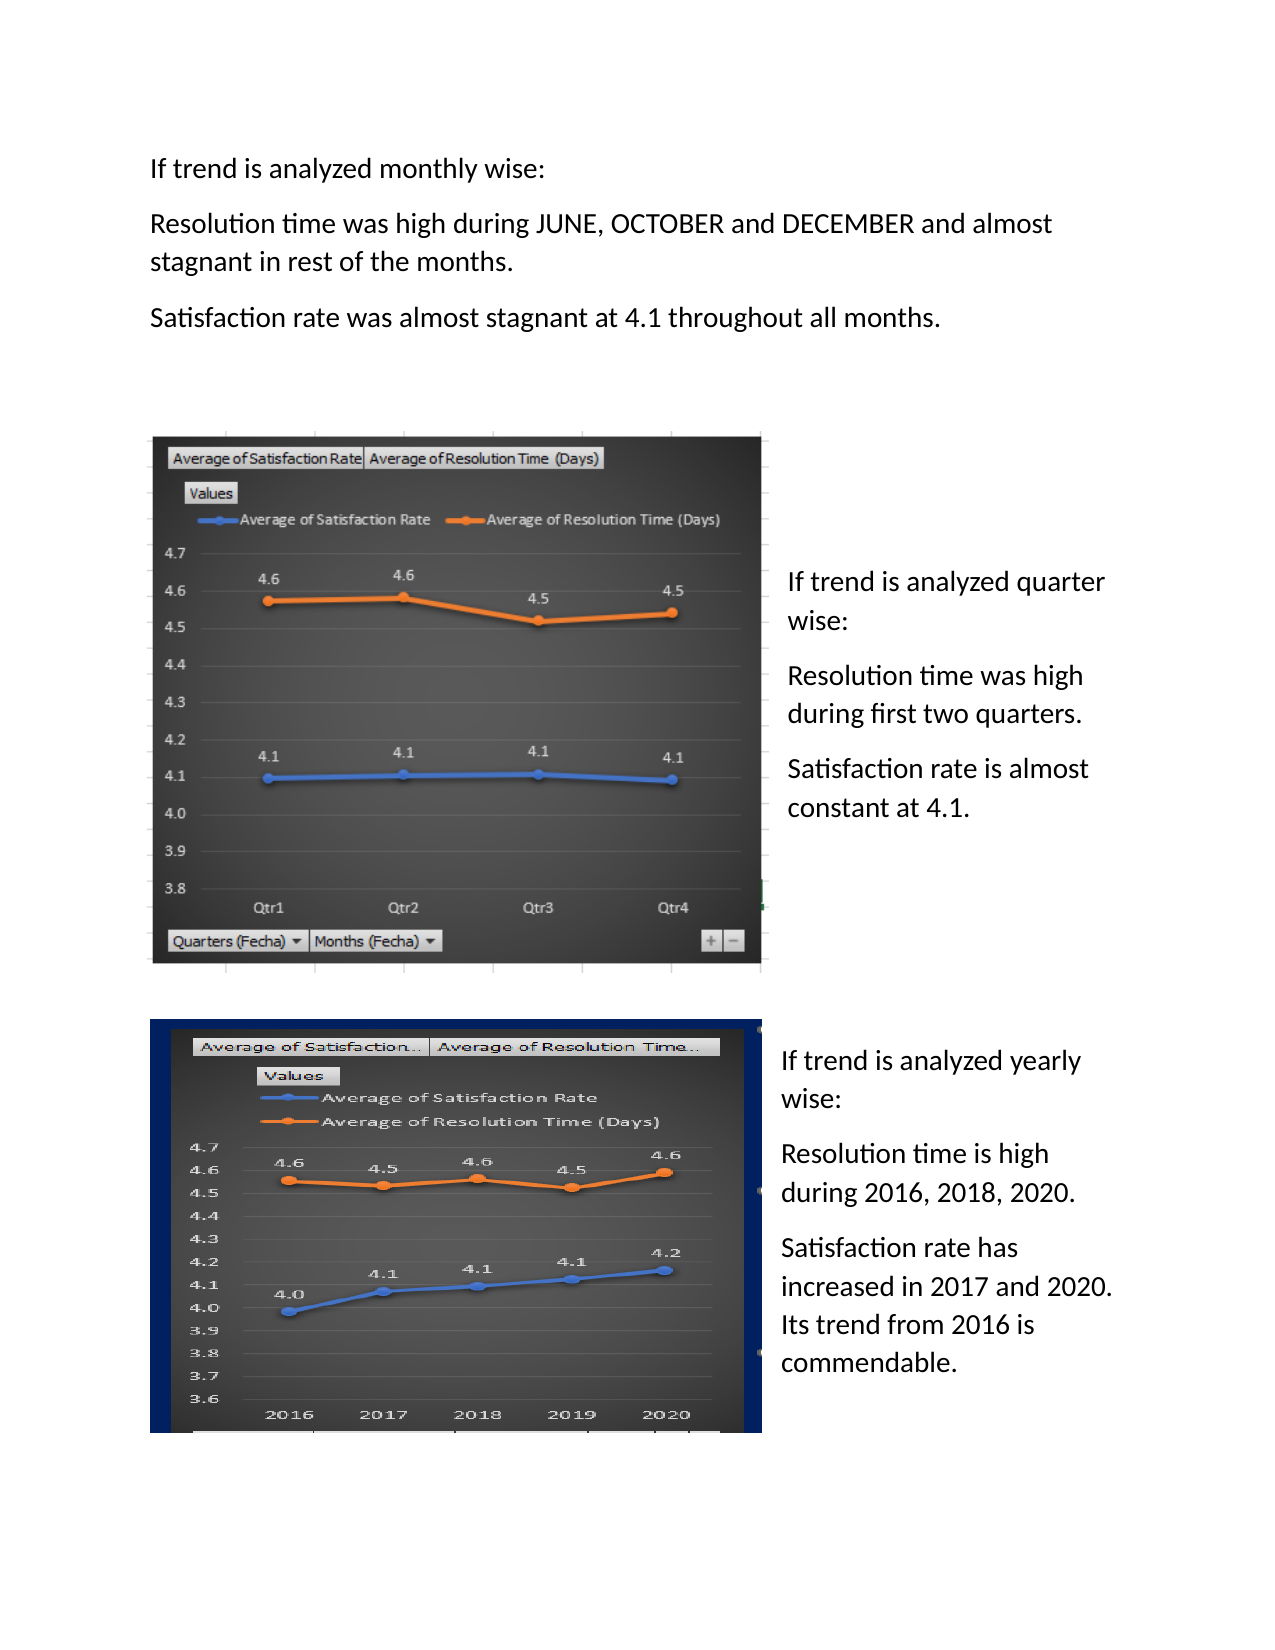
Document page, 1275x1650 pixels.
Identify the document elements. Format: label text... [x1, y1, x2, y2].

text If trend is analyzed quarter wise: [769, 563, 1125, 637]
text Satisfaction rate is almost constant at 4.1. [769, 750, 1125, 824]
picture [146, 431, 769, 973]
text Resolution time is high during 2016, 2018, 2020. [762, 1136, 1125, 1210]
text If trend is analyzed monthly wise: [150, 150, 1125, 186]
text If trend is analyzed yearly wise: [762, 1042, 1125, 1116]
text Resolution time was high during first two quarters. [769, 657, 1125, 731]
text Resolution time was high during JUNE, OCTOBER and DECEMBER and almost stagnant in rest of the months. [150, 205, 1125, 279]
picture [150, 1019, 762, 1433]
text Satisfaction rate has increased in 2017 and 2020. Its trend from 2016 is commendable. [762, 1229, 1125, 1380]
text Satisfaction rate was almost stagnant at 4.1 throughout all months. [150, 299, 1125, 334]
